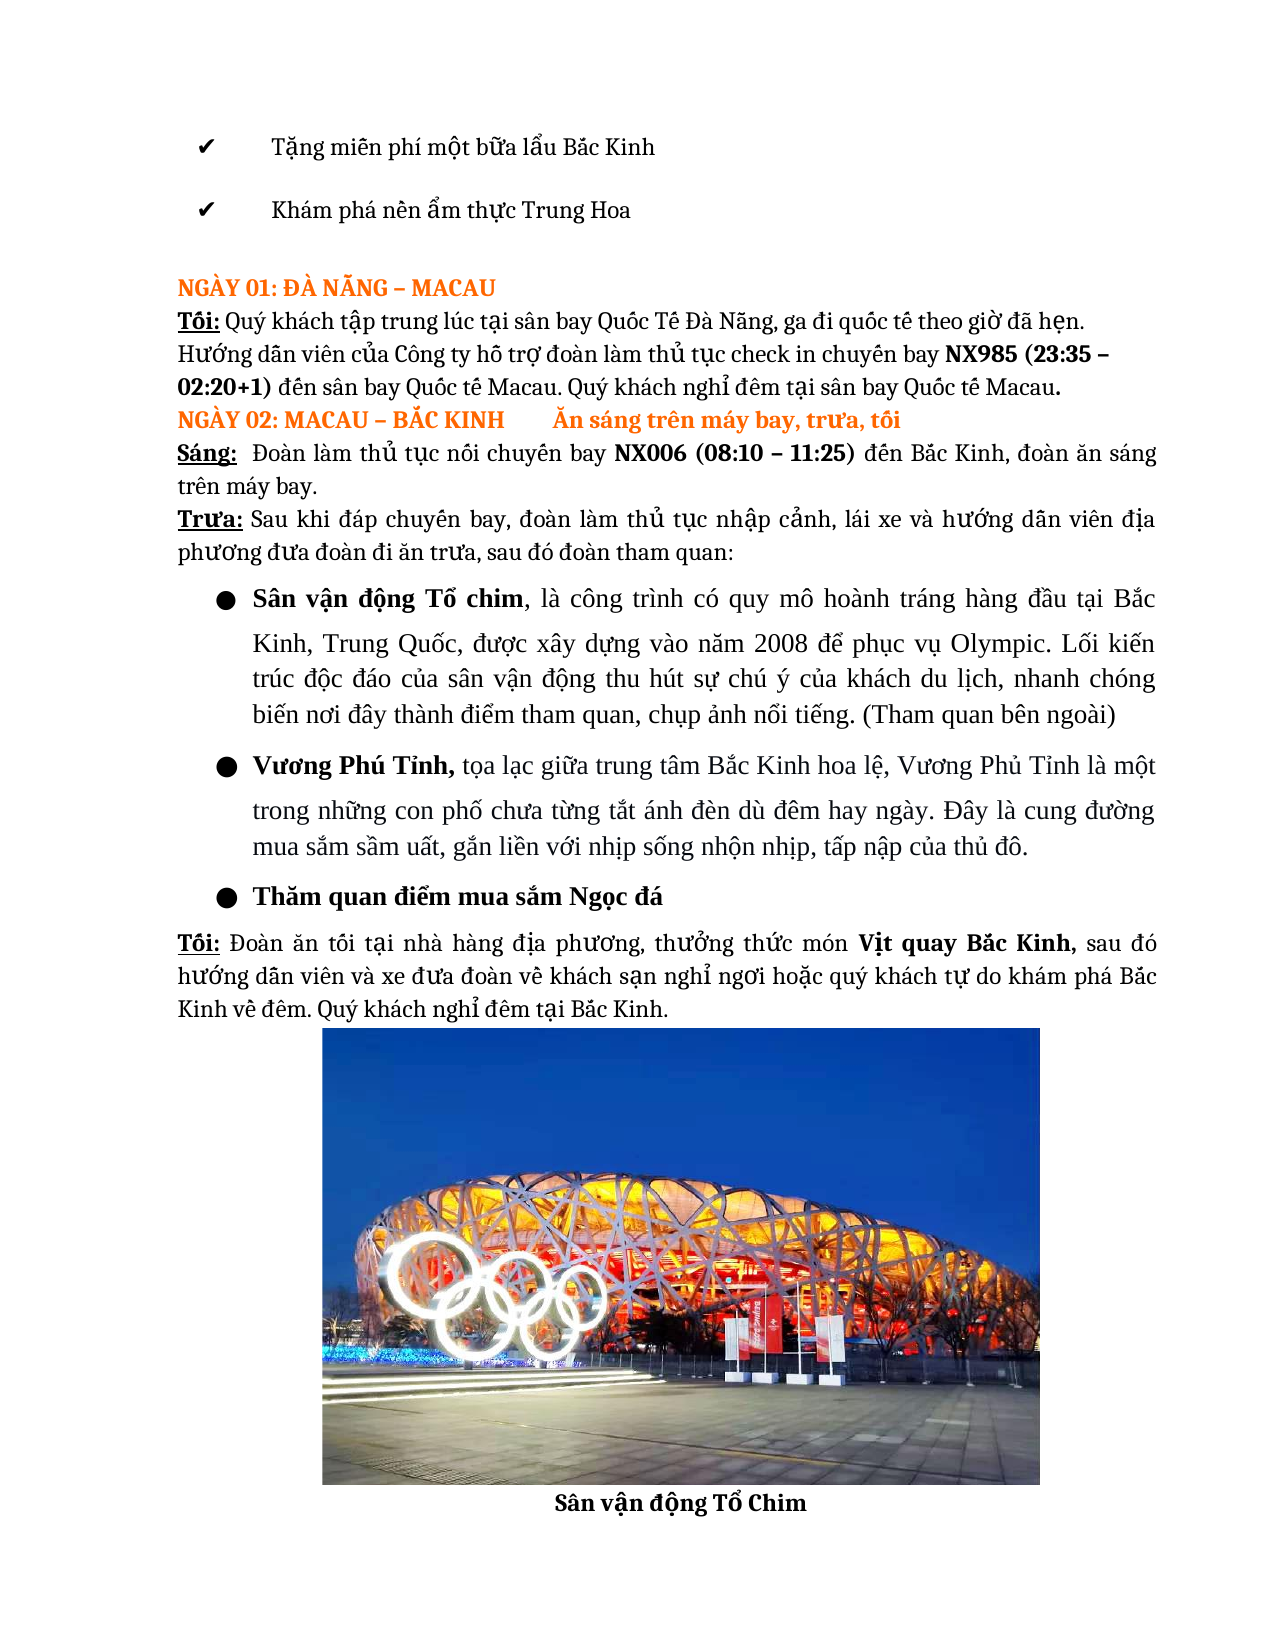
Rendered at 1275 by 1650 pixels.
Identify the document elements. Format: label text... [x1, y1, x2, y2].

list Sân vận động Tổ chim, là công trình có quy mô hoành tráng hàng đầu tại Bắc Kinh, Trung Quốc, được xây dựng vào năm 2008 để phục vụ Olympic. Lối kiến trúc độc đáo của sân vận động thu hút sự chú ý của khách du lịch, nhanh chóng biến nơi đây thành điểm tham quan, chụp ảnh nổi tiếng. (Tham quan bên ngoài) [215, 571, 1157, 729]
text Tối: Quý khách tập trung lúc tại sân bay Quốc Tế Đà Nẵng, ga đi quốc tế theo giờ đã hẹn. Hướng dẫn viên của Công ty hỗ trợ đoàn làm thủ tục check in chuyến bay NX985 (23:35 – 02:20+1) đến sân bay Quốc tế Macau. Quý khách nghỉ đêm tại sân bay Quốc tế Macau. [177, 307, 1157, 402]
text Sân vận động Tổ Chim [205, 1489, 1157, 1517]
list Khám phá nền ẩm thực Trung Hoa [196, 182, 1157, 233]
text NGÀY 02: MACAU – BẮC KINH Ăn sáng trên máy bay, trưa, tối [177, 406, 1157, 434]
text Sáng: Đoàn làm thủ tục nối chuyến bay NX006 (08:10 – 11:25) đến Bắc Kinh, đoàn ăn sáng trên máy bay. [177, 439, 1157, 501]
picture [322, 1028, 1040, 1485]
list Tặng miễn phí một bữa lẩu Bắc Kinh [196, 118, 1157, 169]
text Trưa: Sau khi đáp chuyến bay, đoàn làm thủ tục nhập cảnh, lái xe và hướng dẫn viên địa phương đưa đoàn đi ăn trưa, sau đó đoàn tham quan: [177, 505, 1157, 567]
list Vương Phú Tỉnh, tọa lạc giữa trung tâm Bắc Kinh hoa lệ, Vương Phủ Tỉnh là một trong những con phố chưa từng tắt ánh đèn dù đêm hay ngày. Đây là cung đường mua sắm sầm uất, gắn liền với nhịp sống nhộn nhịp, tấp nập của thủ đô. [215, 734, 1157, 861]
text Tối: Đoàn ăn tối tại nhà hàng địa phương, thưởng thức món Vịt quay Bắc Kinh, sau đó hướng dẫn viên và xe đưa đoàn về khách sạn nghỉ ngơi hoặc quý khách tự do khám phá Bắc Kinh về đêm. Quý khách nghỉ đêm tại Bắc Kinh. [177, 929, 1157, 1024]
text NGÀY 01: ĐÀ NẴNG – MACAU [177, 274, 1157, 302]
list Thăm quan điểm mua sắm Ngọc đá [215, 866, 1157, 921]
